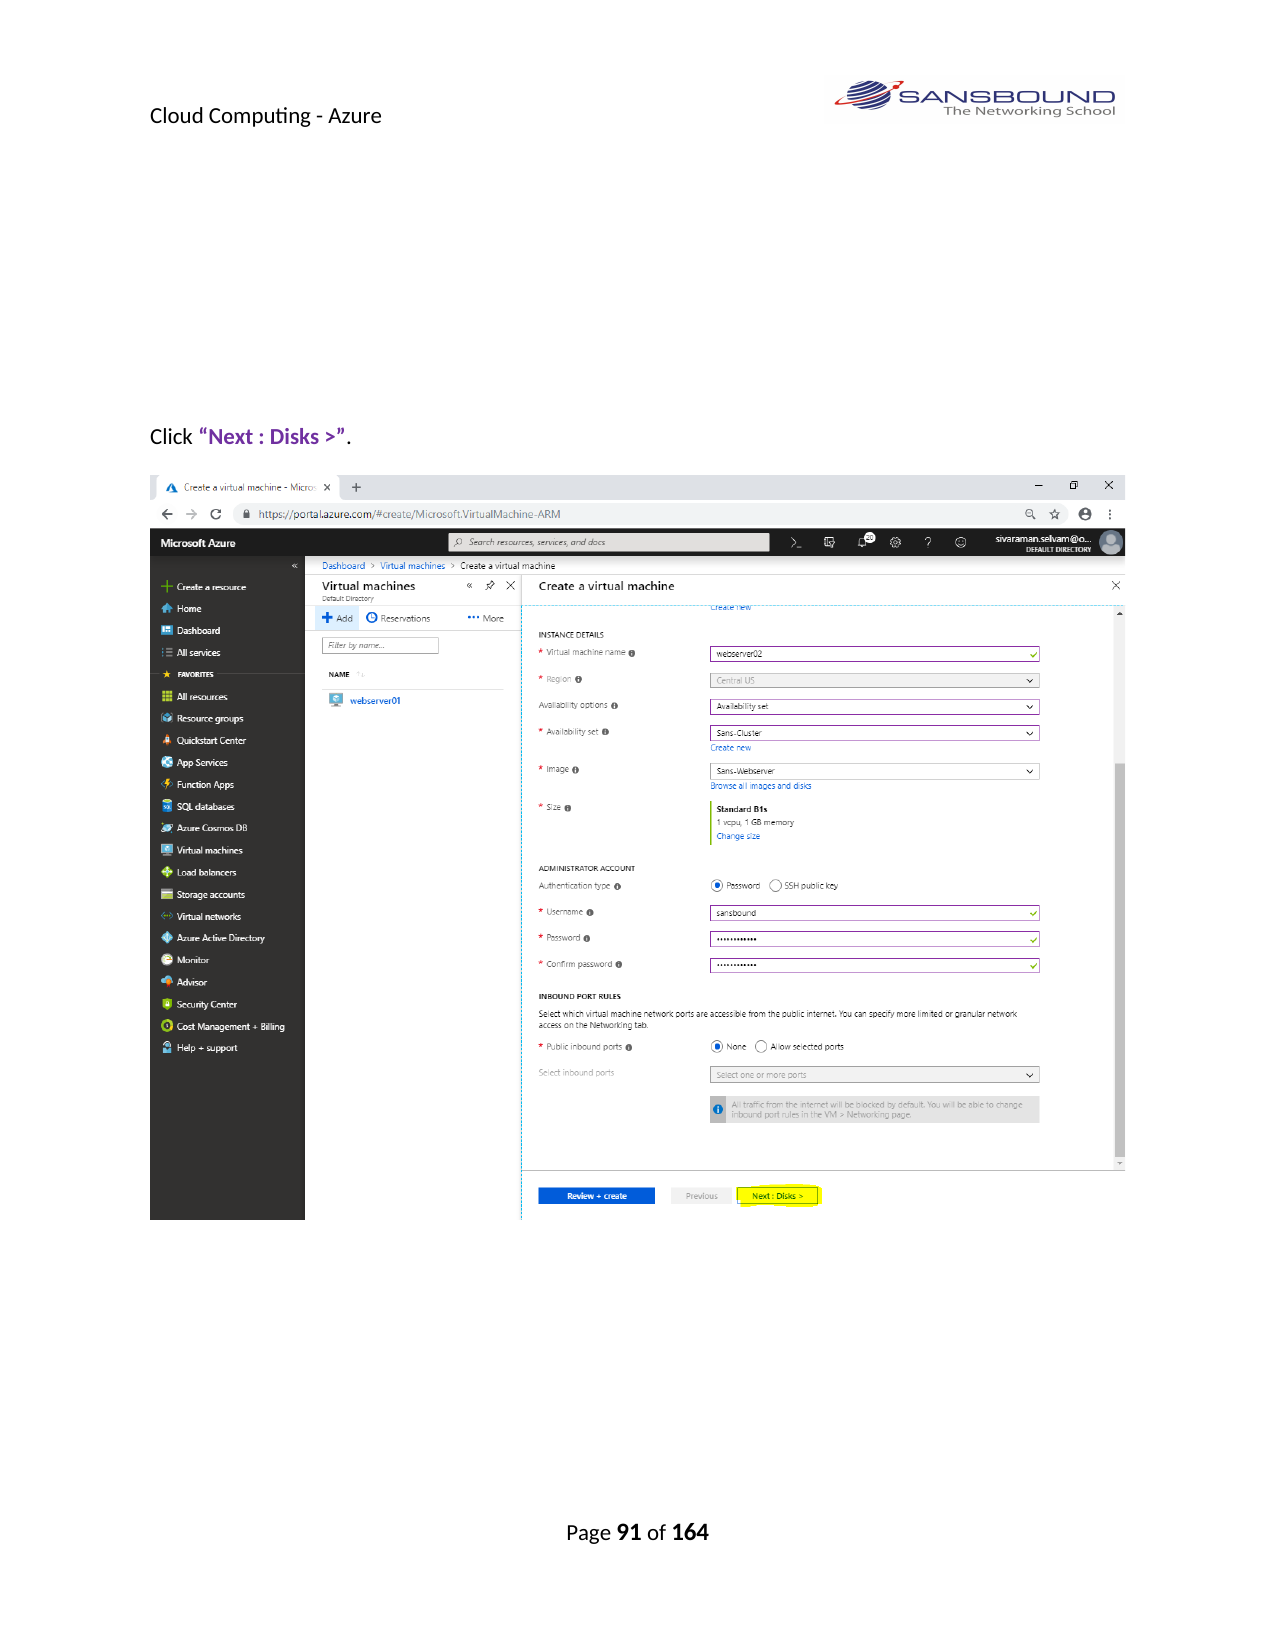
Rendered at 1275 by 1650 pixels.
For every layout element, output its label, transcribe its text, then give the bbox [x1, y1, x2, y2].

picture [150, 475, 1125, 1220]
text Click “Next : Disks >”. [150, 422, 1125, 450]
picture [823, 75, 1125, 124]
